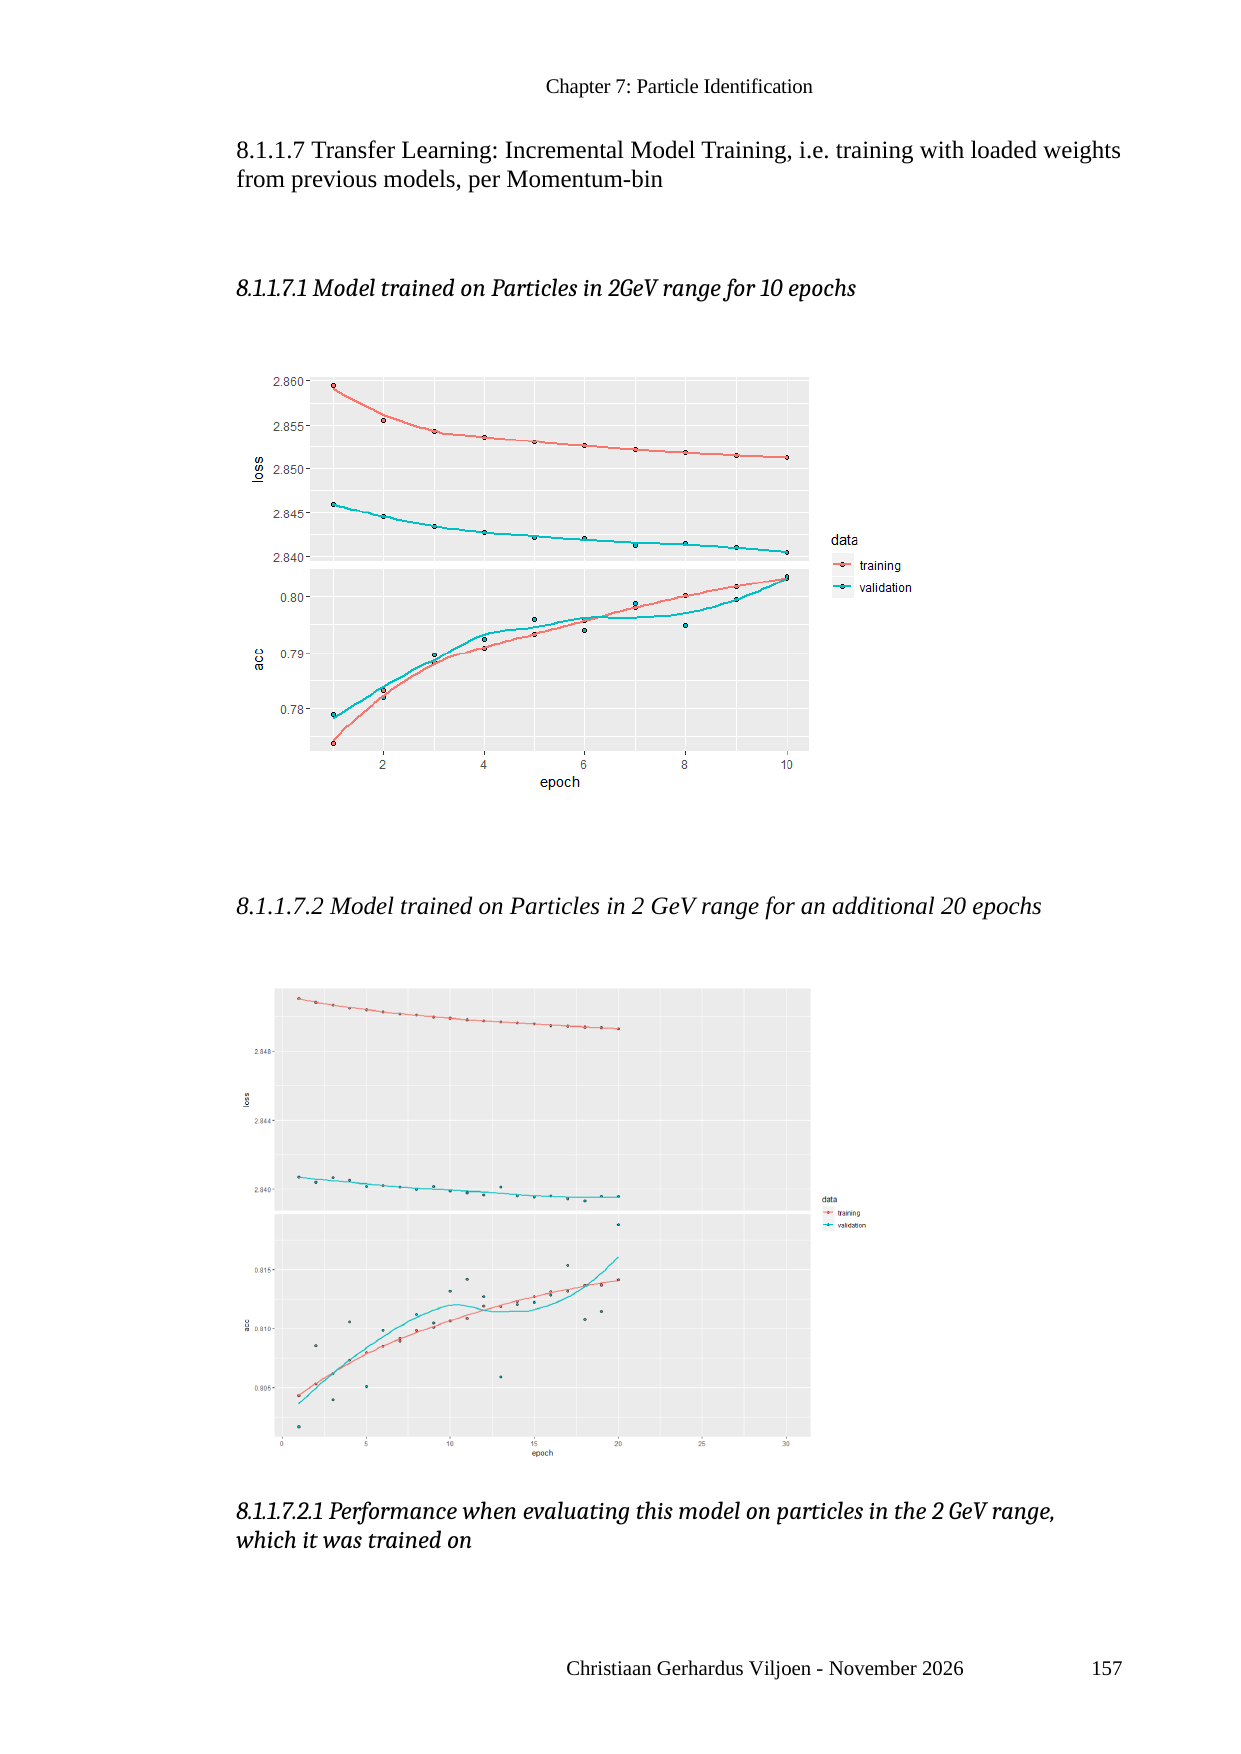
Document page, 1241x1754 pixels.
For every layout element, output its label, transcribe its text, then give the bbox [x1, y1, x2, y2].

picture [236, 370, 926, 796]
subtitle Performance when evaluating this model on particles in the 2 GeV range, which it was trained on [236, 1497, 1122, 1555]
picture [236, 987, 872, 1458]
subtitle Model trained on Particles in 2 GeV range for an additional 20 epochs [236, 891, 1122, 919]
subtitle Transfer Learning: Incremental Model Training, i.e. training with loaded weights from previous models, per Momentum-bin [236, 135, 1122, 193]
subtitle Model trained on Particles in 2GeV range for 10 epochs [236, 273, 1122, 302]
